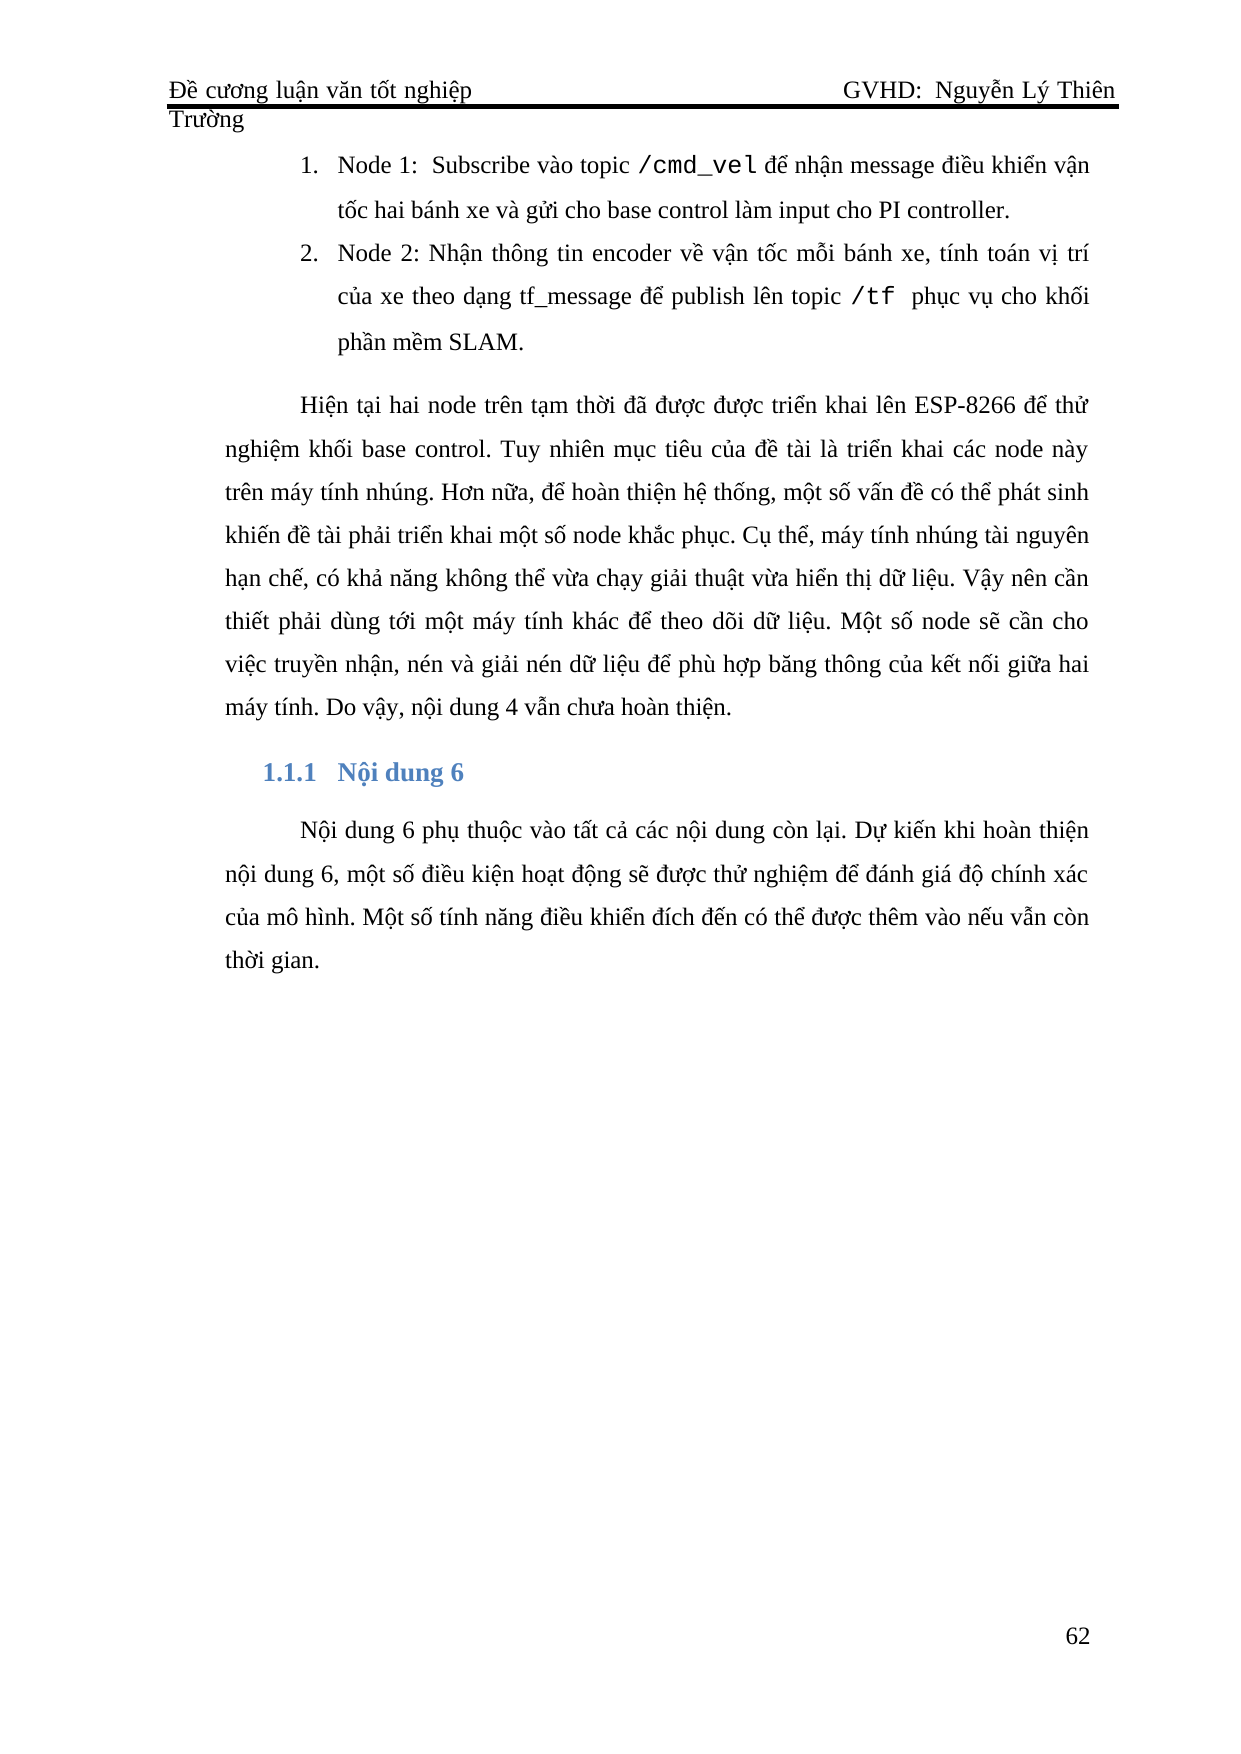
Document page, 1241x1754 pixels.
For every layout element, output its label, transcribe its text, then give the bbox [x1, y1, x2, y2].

text Hiện tại hai node trên tạm thời đã được được triển khai lên ESP-8266 để thử nghiệm khối base control. Tuy nhiên mục tiêu của đề tài là triển khai các node này trên máy tính nhúng. Hơn nữa, để hoàn thiện hệ thống, một số vấn đề có thể phát sinh khiến đề tài phải triển khai một số node khắc phục. Cụ thể, máy tính nhúng tài nguyên hạn chế, có khả năng không thể vừa chạy giải thuật vừa hiển thị dữ liệu. Vậy nên cần thiết phải dùng tới một máy tính khác để theo dõi dữ liệu. Một số node sẽ cần cho việc truyền nhận, nén và giải nén dữ liệu để phù hợp băng thông của kết nối giữa hai máy tính. Do vậy, nội dung 4 vẫn chưa hoàn thiện. [225, 391, 1090, 721]
subtitle Nội dung 6 [262, 756, 1090, 788]
text Nội dung 6 phụ thuộc vào tất cả các nội dung còn lại. Dự kiến khi hoàn thiện nội dung 6, một số điều kiện hoạt động sẽ được thử nghiệm để đánh giá độ chính xác của mô hình. Một số tính năng điều khiển đích đến có thể được thêm vào nếu vẫn còn thời gian. [225, 816, 1090, 974]
list Node 1: Subscribe vào topic /cmd_vel để nhận message điều khiển vận tốc hai bánh xe và gửi cho base control làm input cho PI controller. [300, 150, 1090, 224]
list Node 2: Nhận thông tin encoder về vận tốc mỗi bánh xe, tính toán vị trí của xe theo dạng tf_message để publish lên topic /tf phục vụ cho khối phần mềm SLAM. [300, 238, 1090, 355]
